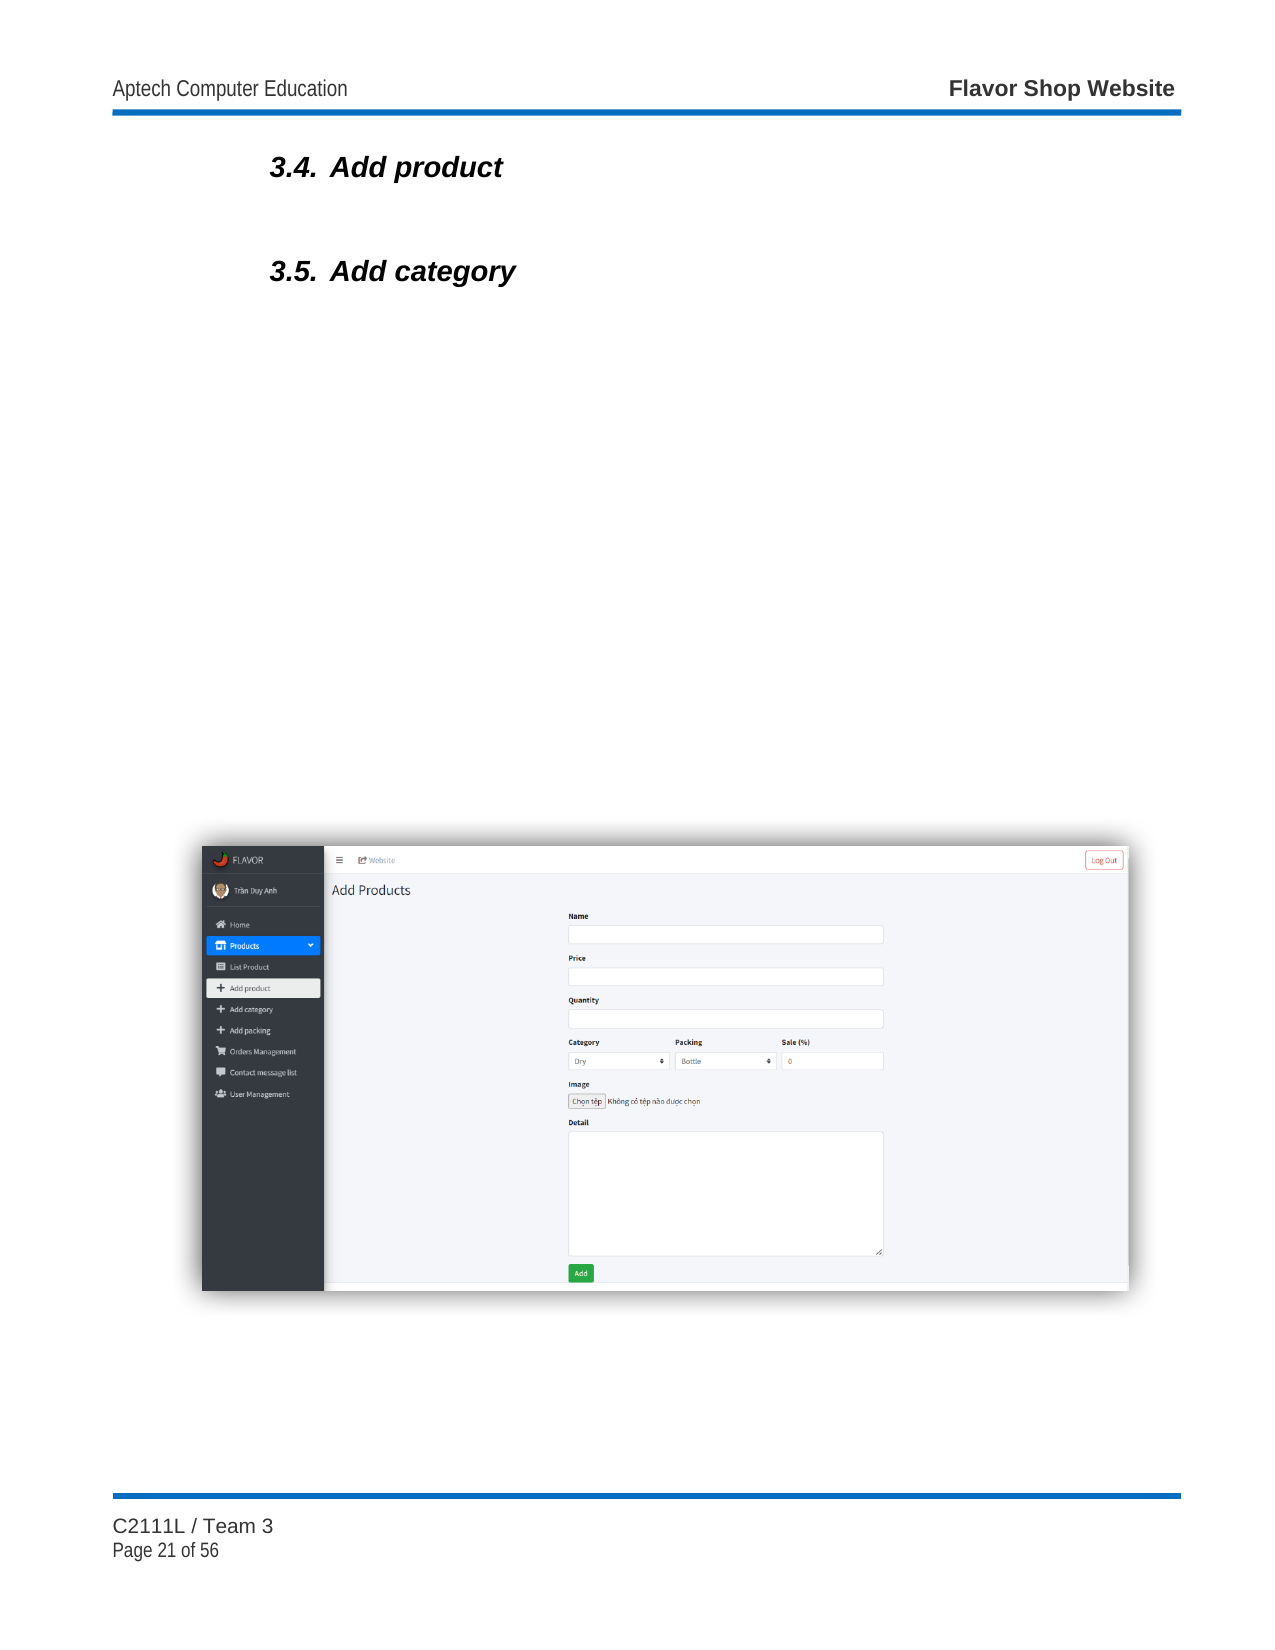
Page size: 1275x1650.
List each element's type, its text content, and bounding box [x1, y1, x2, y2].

subtitle Add category [269, 254, 1106, 288]
picture [202, 846, 1129, 1291]
subtitle Add product [269, 150, 1106, 183]
